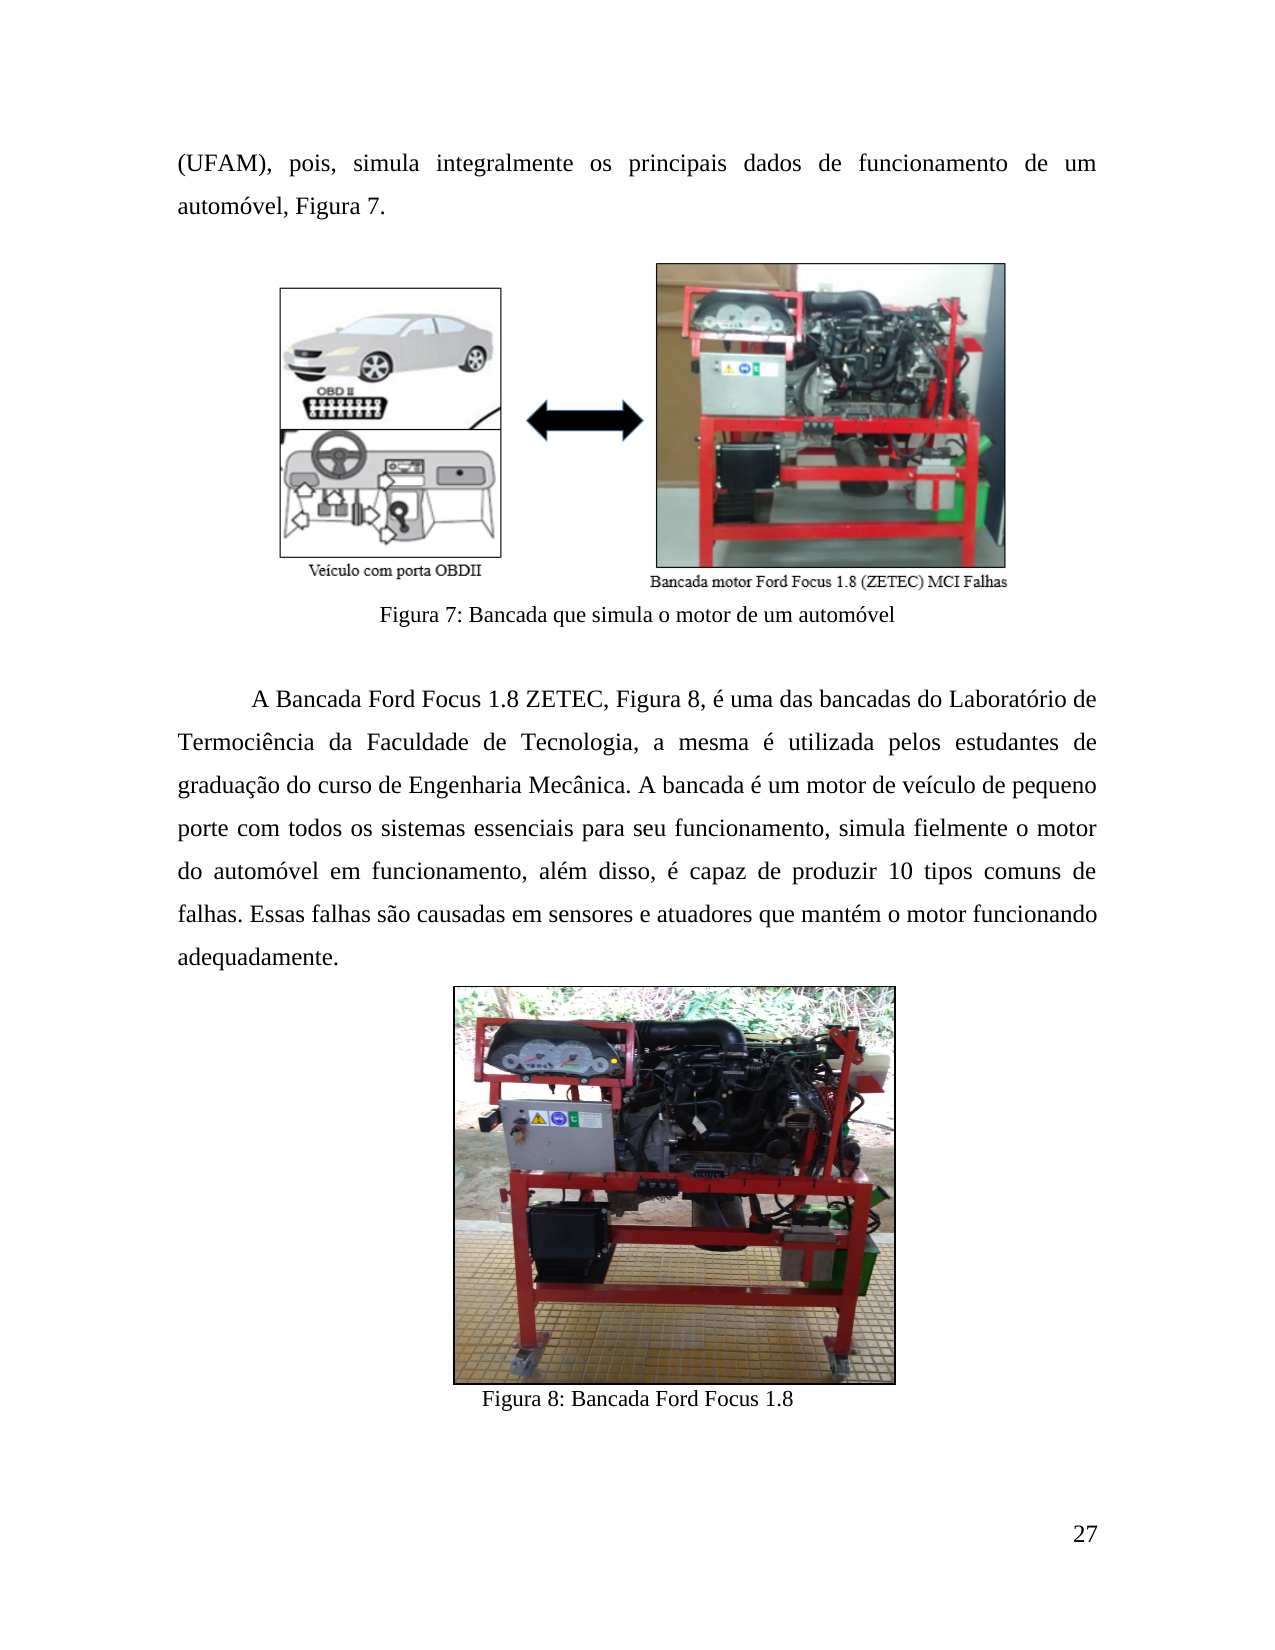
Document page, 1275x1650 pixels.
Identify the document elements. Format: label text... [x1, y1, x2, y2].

text A Bancada Ford Focus 1.8 ZETEC, Figura 8, é uma das bancadas do Laboratório de Termociência da Faculdade de Tecnologia, a mesma é utilizada pelos estudantes de graduação do curso de Engenharia Mecânica. A bancada é um motor de veículo de pequeno porte com todos os sistemas essenciais para seu funcionamento, simula fielmente o motor do automóvel em funcionamento, além disso, é capaz de produzir 10 tipos comuns de falhas. Essas falhas são causadas em sensores e atuadores que mantém o motor funcionando adequadamente. [177, 684, 1098, 971]
picture [455, 987, 894, 1383]
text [177, 148, 1098, 219]
picture [245, 233, 1030, 602]
